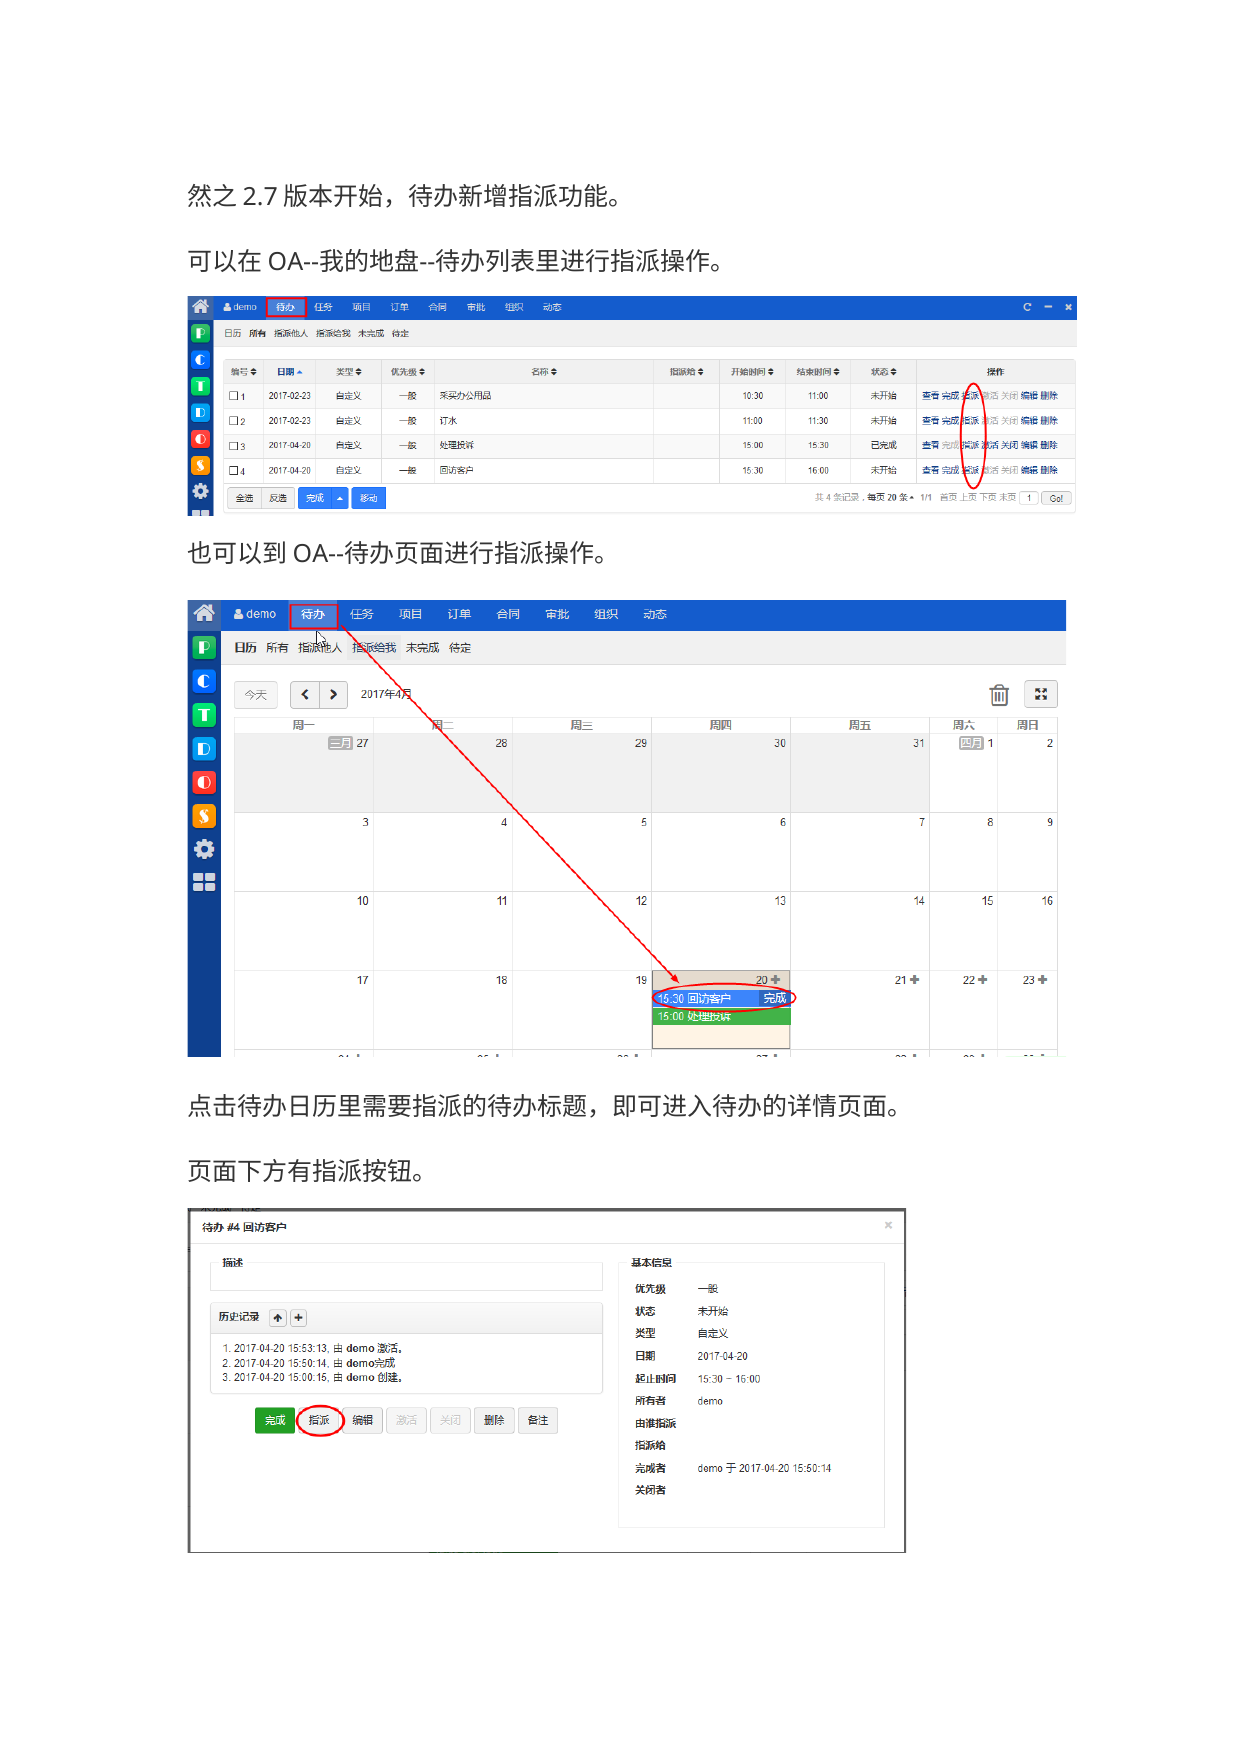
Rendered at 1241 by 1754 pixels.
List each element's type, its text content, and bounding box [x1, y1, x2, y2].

picture [187, 296, 1077, 516]
picture [187, 1208, 907, 1553]
text 然之2.7版本开始，待办新增指派功能。 [187, 162, 1053, 227]
text 也可以到OA--待办页面进行指派操作。 [187, 519, 1053, 584]
picture [187, 600, 1067, 1057]
text 点击待办日历里需要指派的待办标题，即可进入待办的详情页面。 [187, 1072, 1053, 1137]
text 可以在OA--我的地盘--待办列表里进行指派操作。 [187, 227, 1053, 292]
text 页面下方有指派按钮。 [187, 1137, 1053, 1202]
